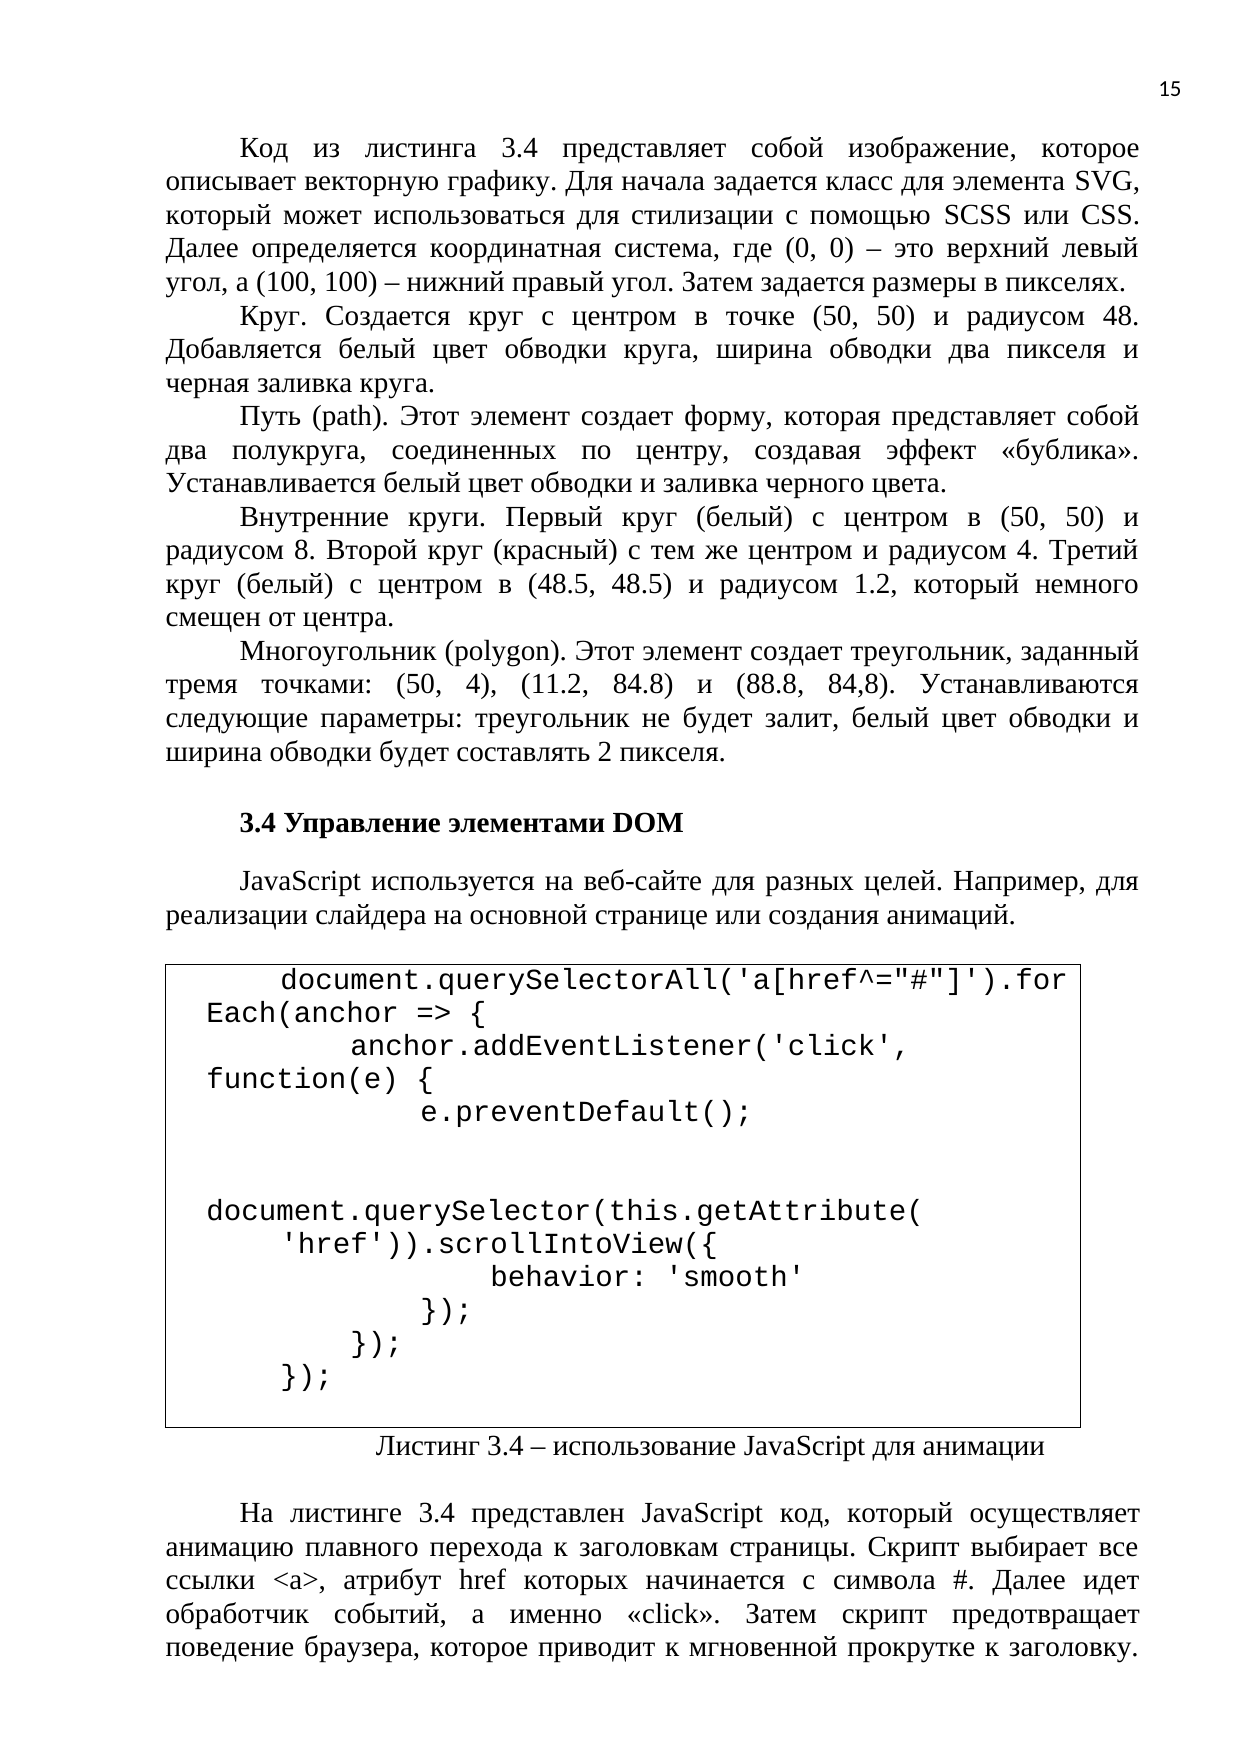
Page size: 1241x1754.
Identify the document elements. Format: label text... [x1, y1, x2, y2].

text JavaScript используется на веб-сайте для разных целей. Например, для реализации слайдера на основной странице или создания анимаций. [165, 863, 1140, 930]
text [165, 1495, 1140, 1663]
text Путь (path). Этот элемент создает форму, которая представляет собой два полукруга, соединенных по центру, создавая эффект «бублика». Устанавливается белый цвет обводки и заливка черного цвета. [165, 398, 1140, 499]
subtitle 3.4 Управление элементами DOM [105, 805, 1181, 838]
text Многоугольник (polygon). Этот элемент создает треугольник, заданный тремя точками: (50, 4), (11.2, 84.8) и (88.8, 84,8). Устанавливаются следующие параметры: треугольник не будет залит, белый цвет обводки и ширина обводки будет составлять 2 пикселя. [165, 633, 1140, 767]
text Круг. Создается круг с центром в точке (50, 50) и радиусом 48. Добавляется белый цвет обводки круга, ширина обводки два пикселя и черная заливка круга. [165, 298, 1140, 398]
text Листинг 3.4 – использование JavaScript для анимации [165, 1428, 1181, 1462]
table_header document.querySelectorAll('a[href^="#"]').forEach(anchor => { anchor.addEventListener('click', function(e) { e.preventDefault(); document.querySelector(this.getAttribute( 'href')).scrollIntoView({ behavior: 'smooth' }); }); }); [166, 965, 1080, 1427]
text Код из листинга 3.4 представляет собой изображение, которое описывает векторную графику. Для начала задается класс для элемента SVG, который может использоваться для стилизации с помощью SCSS или CSS. Далее определяется координатная система, где (0, 0) – это верхний левый угол, а (100, 100) – нижний правый угол. Затем задается размеры в пикселях. [165, 130, 1140, 298]
text Внутренние круги. Первый круг (белый) с центром в (50, 50) и радиусом 8. Второй круг (красный) с тем же центром и радиусом 4. Третий круг (белый) с центром в (48.5, 48.5) и радиусом 1.2, который немного смещен от центра. [165, 499, 1140, 633]
